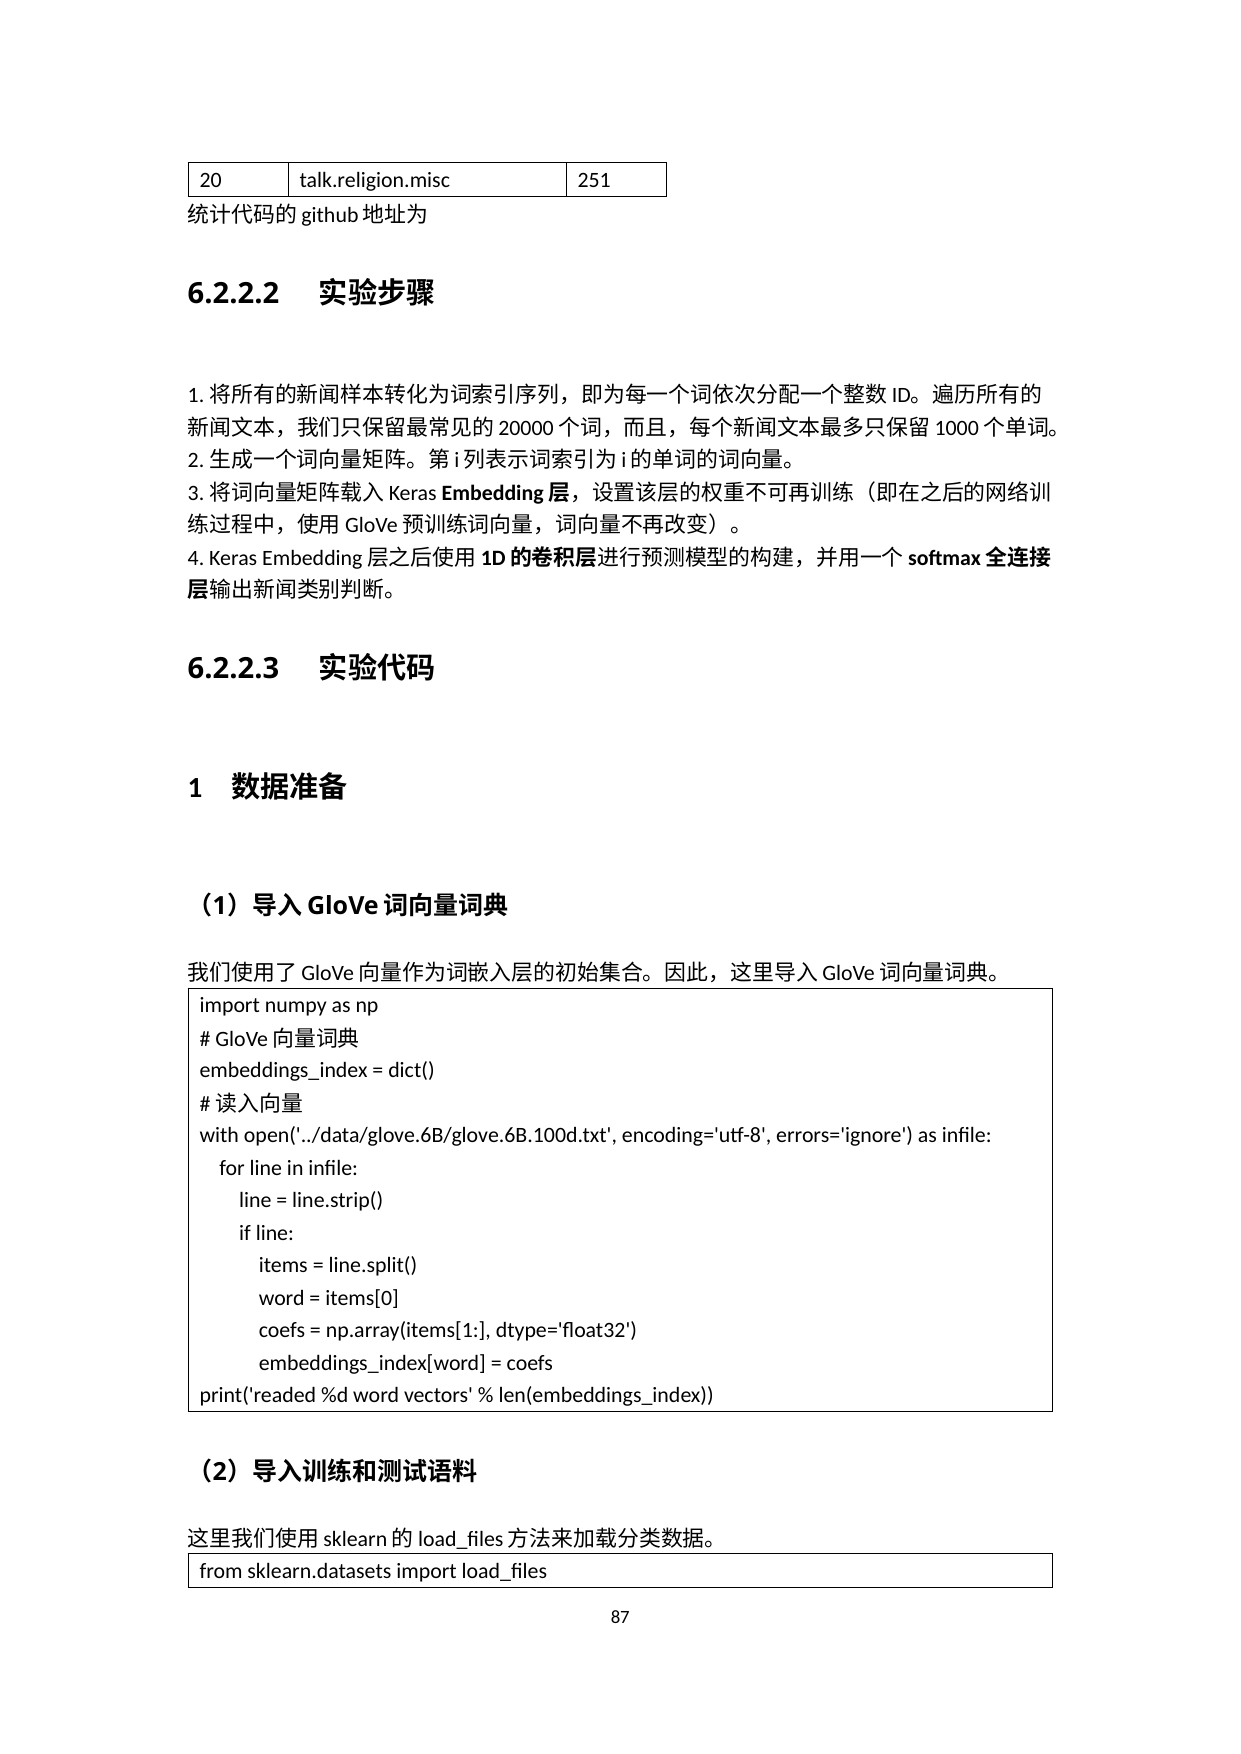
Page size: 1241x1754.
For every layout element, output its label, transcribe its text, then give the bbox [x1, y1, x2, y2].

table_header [189, 1554, 1052, 1587]
table_cell talk.religion.misc [289, 163, 566, 196]
subtitle 实验代码 [187, 634, 1053, 699]
subtitle 数据准备 [187, 753, 1053, 818]
text 3. 将词向量矩阵载入Keras Embedding层，设置该层的权重不可再训练（即在之后的网络训练过程中，使用GloVe预训练词向量，词向量不再改变）。 [187, 474, 1053, 539]
subtitle 实验步骤 [187, 258, 1053, 323]
text 统计代码的github地址为 [187, 197, 1053, 229]
text 1. 将所有的新闻样本转化为词索引序列，即为每一个词依次分配一个整数ID。遍历所有的新闻文本，我们只保留最常见的20000个词，而且，每个新闻文本最多只保留1000个单词。 [187, 377, 1053, 442]
text 这里我们使用sklearn的load_files方法来加载分类数据。 [187, 1521, 1053, 1553]
subtitle （1）导入GloVe词向量词典 [187, 871, 1053, 936]
text 2. 生成一个词向量矩阵。第i列表示词索引为i的单词的词向量。 [187, 442, 1053, 474]
table_header import numpy as np # GloVe向量词典 embeddings_index = dict() # 读入向量 with open('../data/glove.6B/glove.6B.100d.txt', encoding='utf-8', errors='ignore') as infile: for line in infile: line = line.strip() if line: items = line.split() word = items[0] coefs = np.array(items[1:], dtype='float32') embeddings_index[word] = coefs print('readed %d word vectors' % len(embeddings_index)) [189, 989, 1052, 1411]
subtitle （2）导入训练和测试语料 [187, 1437, 1053, 1502]
text 4. Keras Embedding层之后使用1D的卷积层进行预测模型的构建，并用一个softmax全连接层输出新闻类别判断。 [187, 539, 1053, 604]
table_cell 251 [567, 163, 666, 196]
table_cell 20 [189, 163, 288, 196]
text 我们使用了GloVe向量作为词嵌入层的初始集合。因此，这里导入GloVe词向量词典。 [187, 955, 1053, 987]
